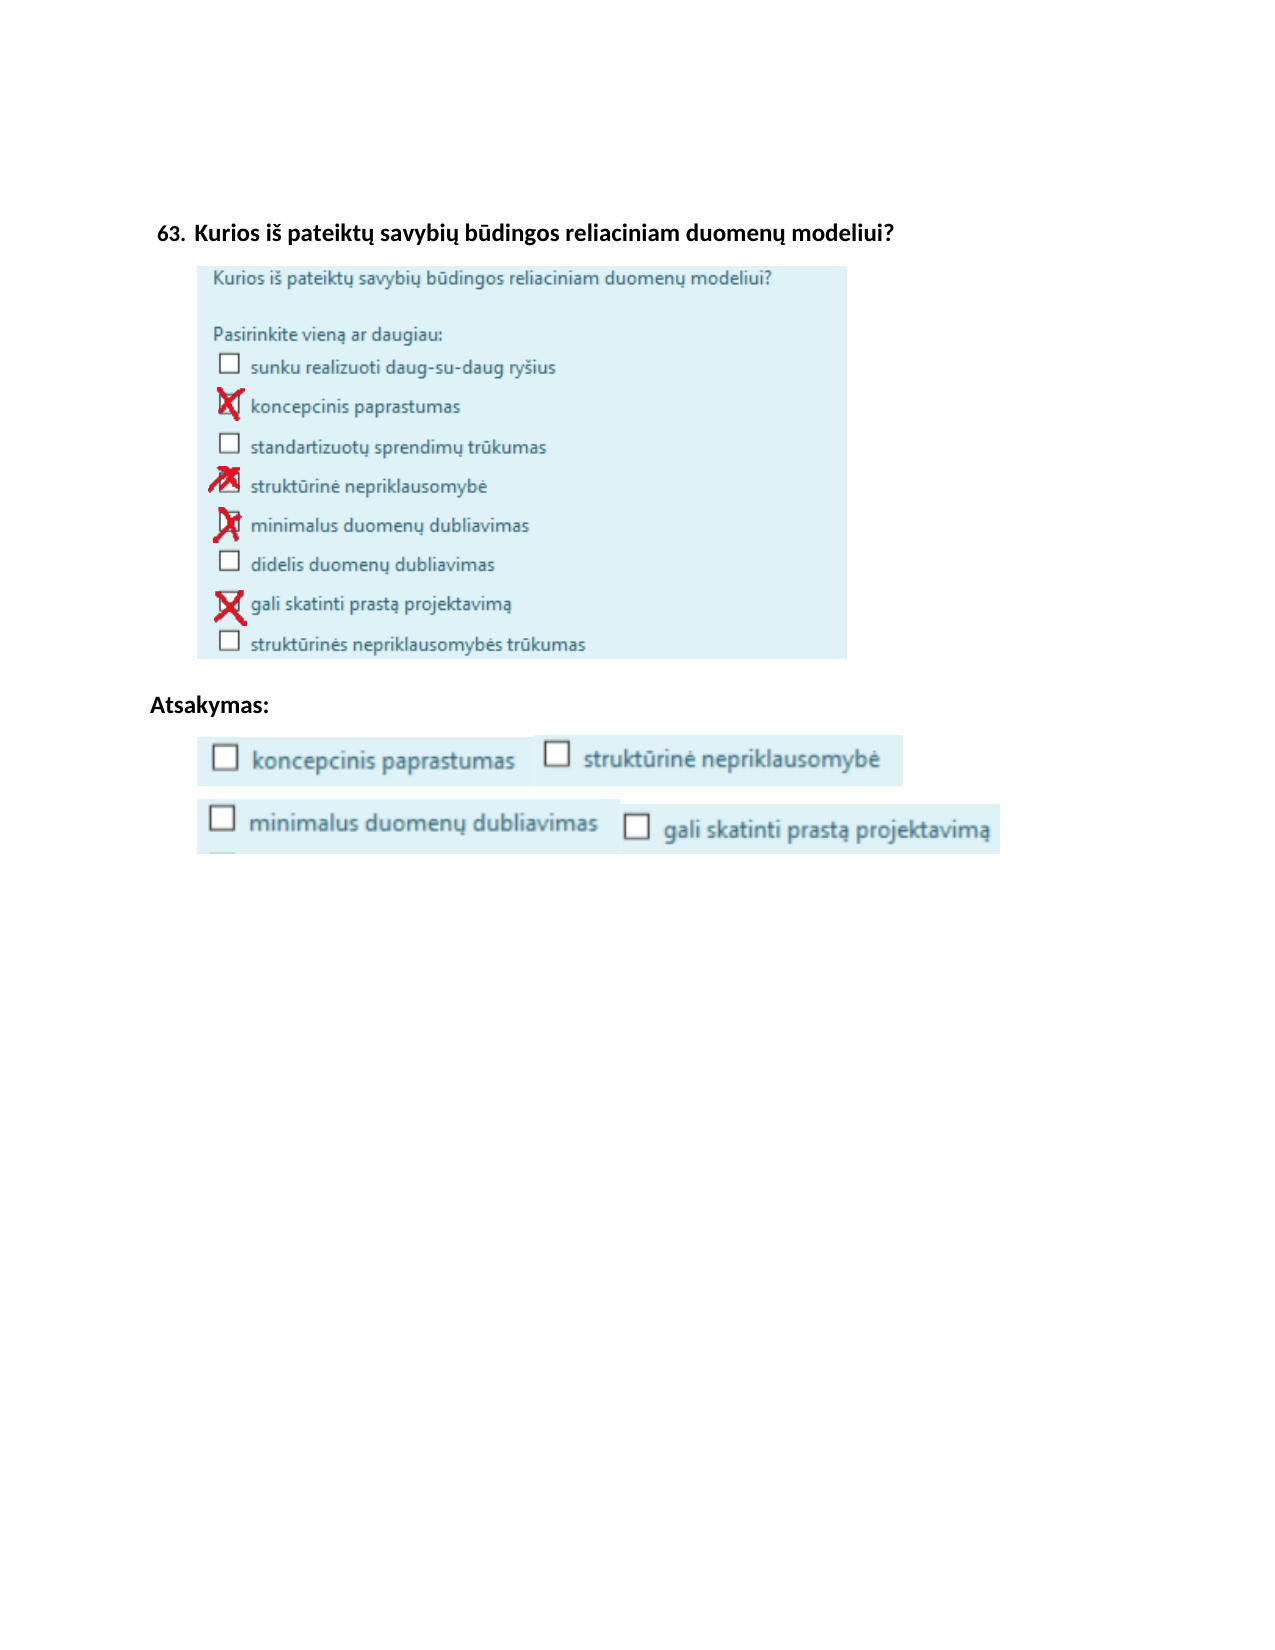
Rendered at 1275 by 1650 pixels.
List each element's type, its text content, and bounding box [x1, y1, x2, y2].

subtitle Kurios iš pateiktų savybių būdingos reliaciniam duomenų modeliui? [157, 217, 1125, 247]
picture [196, 735, 904, 786]
text Atsakymas: [150, 690, 1125, 720]
picture [196, 799, 1001, 854]
picture [196, 266, 847, 659]
